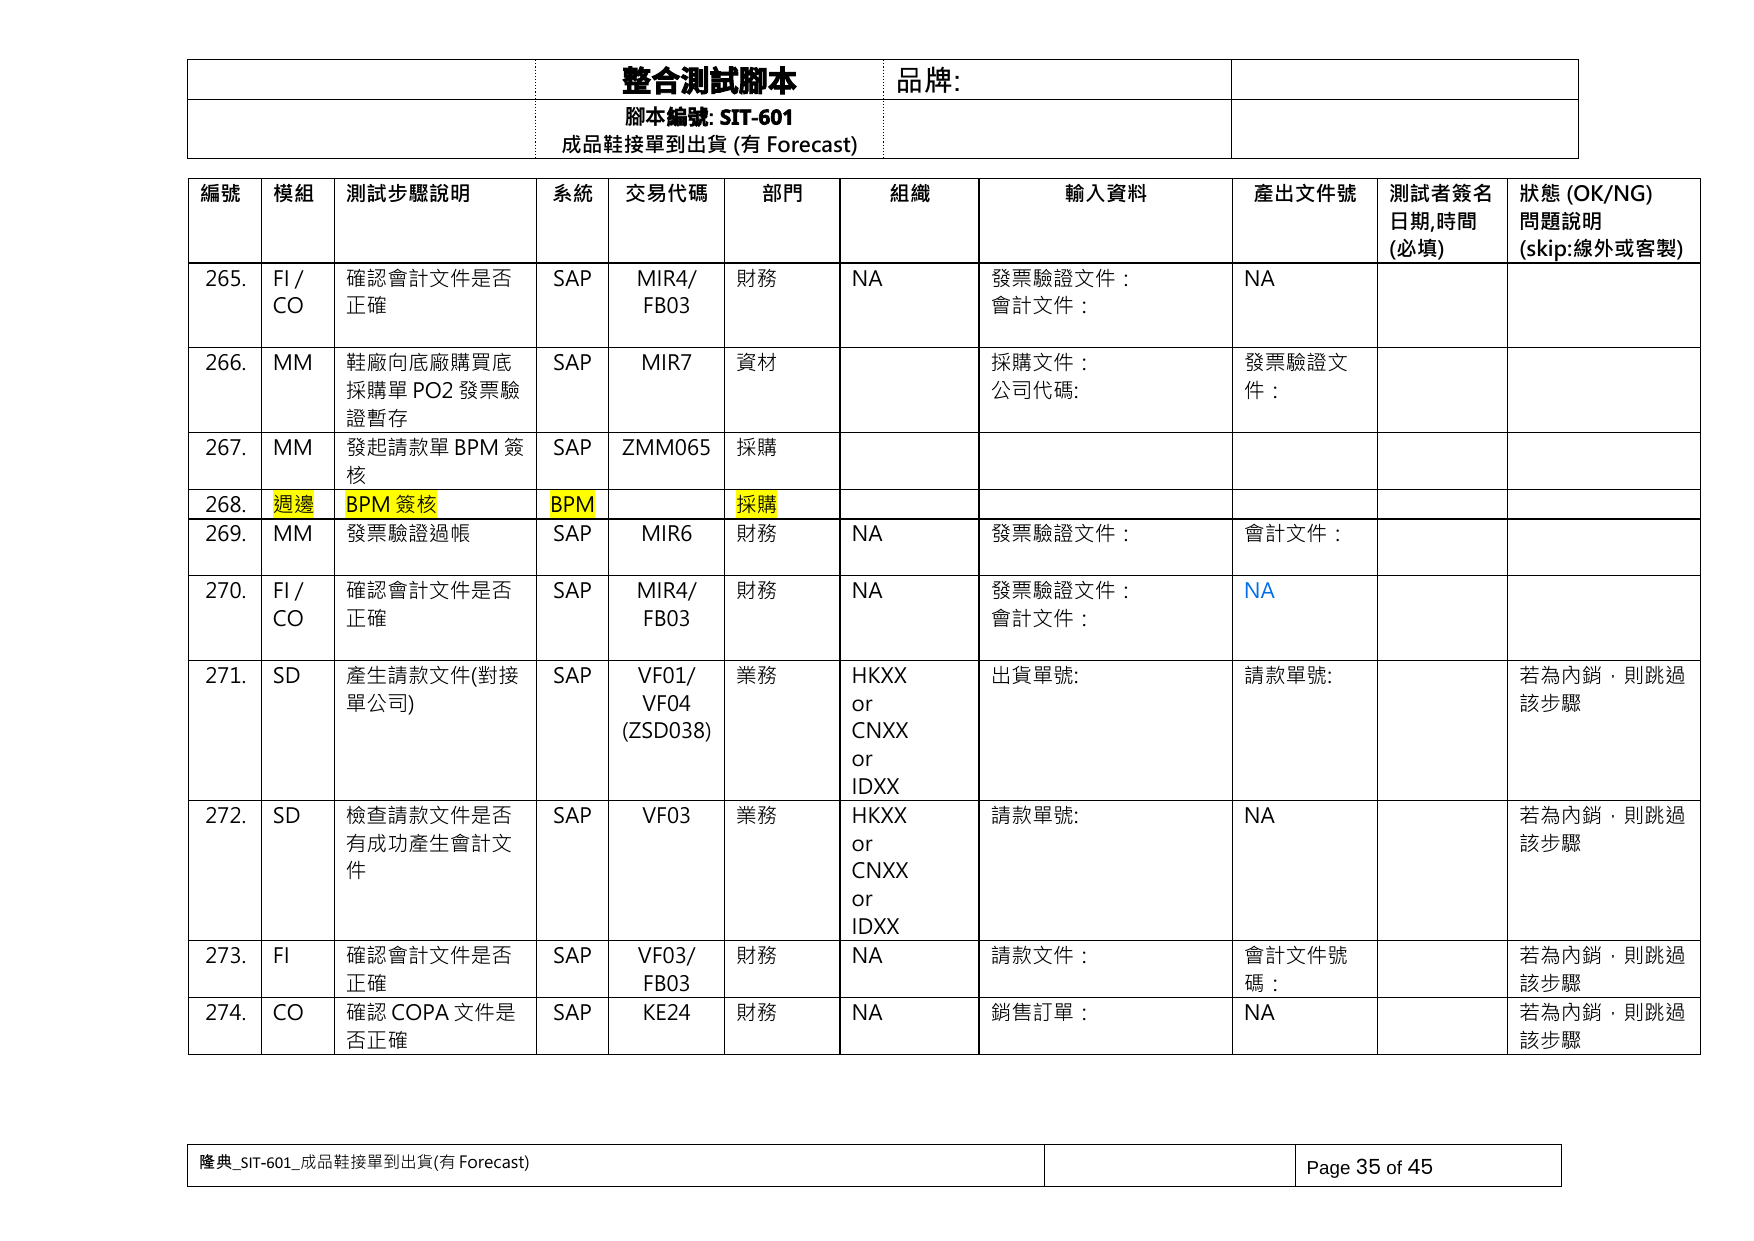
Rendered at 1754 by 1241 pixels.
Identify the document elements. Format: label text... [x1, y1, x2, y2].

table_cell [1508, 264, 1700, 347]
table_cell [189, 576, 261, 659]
table_header 模組 [262, 179, 334, 262]
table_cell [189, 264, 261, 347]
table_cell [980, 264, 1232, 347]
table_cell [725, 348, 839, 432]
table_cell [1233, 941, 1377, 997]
table_header 狀態 (OK/NG) 問題說明 (skip:線外或客製) [1508, 179, 1700, 262]
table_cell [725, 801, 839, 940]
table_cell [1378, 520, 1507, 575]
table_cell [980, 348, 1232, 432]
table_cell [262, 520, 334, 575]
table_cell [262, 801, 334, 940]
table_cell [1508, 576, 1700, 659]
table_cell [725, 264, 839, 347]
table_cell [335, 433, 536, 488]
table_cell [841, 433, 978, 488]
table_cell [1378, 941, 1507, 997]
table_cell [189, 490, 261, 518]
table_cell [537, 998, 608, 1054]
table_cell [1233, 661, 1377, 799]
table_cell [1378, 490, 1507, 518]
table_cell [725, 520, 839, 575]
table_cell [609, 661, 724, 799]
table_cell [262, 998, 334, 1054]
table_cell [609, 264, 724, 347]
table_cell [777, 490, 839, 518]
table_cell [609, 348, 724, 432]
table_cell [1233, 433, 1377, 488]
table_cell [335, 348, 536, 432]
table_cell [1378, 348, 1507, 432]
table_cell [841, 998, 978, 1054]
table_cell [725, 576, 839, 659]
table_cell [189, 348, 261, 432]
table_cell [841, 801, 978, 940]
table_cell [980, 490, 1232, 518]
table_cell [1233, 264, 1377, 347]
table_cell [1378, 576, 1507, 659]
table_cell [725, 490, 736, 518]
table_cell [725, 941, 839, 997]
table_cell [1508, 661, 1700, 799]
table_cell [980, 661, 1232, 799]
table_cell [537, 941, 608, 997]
table_header 產出文件號 [1233, 179, 1377, 262]
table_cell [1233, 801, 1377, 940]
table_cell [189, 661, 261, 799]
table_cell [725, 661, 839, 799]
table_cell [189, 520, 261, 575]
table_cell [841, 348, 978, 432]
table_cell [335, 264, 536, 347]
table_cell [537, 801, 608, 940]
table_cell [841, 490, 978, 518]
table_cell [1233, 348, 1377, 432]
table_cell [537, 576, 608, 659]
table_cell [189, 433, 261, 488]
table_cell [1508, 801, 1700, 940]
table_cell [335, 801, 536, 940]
table_header 組織 [841, 179, 978, 262]
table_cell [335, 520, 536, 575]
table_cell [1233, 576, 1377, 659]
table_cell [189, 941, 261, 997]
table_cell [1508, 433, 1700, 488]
table_header 測試步驟說明 [335, 179, 536, 262]
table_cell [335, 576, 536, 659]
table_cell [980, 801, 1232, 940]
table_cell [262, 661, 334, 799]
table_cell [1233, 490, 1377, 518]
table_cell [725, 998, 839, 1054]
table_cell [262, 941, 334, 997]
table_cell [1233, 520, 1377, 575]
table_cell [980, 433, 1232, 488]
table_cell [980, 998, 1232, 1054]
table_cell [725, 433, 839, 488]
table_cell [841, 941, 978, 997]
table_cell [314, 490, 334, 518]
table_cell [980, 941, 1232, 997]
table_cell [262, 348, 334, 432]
table_header 交易代碼 [609, 179, 724, 262]
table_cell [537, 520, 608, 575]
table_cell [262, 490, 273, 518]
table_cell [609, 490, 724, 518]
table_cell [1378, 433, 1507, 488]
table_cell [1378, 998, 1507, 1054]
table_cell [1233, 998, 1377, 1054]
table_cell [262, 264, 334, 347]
table_header 編號 [189, 179, 261, 262]
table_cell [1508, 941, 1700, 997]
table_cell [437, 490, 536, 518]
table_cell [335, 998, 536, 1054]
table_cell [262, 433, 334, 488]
table_header 輸入資料 [980, 179, 1232, 262]
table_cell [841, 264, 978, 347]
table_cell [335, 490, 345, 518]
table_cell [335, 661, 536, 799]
table_header 測試者簽名 日期,時間 (必填) [1378, 179, 1507, 262]
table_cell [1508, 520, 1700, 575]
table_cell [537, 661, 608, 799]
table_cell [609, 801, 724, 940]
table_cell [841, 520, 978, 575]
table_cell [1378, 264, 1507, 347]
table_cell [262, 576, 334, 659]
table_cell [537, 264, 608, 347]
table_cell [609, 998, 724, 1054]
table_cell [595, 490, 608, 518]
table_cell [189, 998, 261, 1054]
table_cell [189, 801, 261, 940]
table_header 部門 [725, 179, 839, 262]
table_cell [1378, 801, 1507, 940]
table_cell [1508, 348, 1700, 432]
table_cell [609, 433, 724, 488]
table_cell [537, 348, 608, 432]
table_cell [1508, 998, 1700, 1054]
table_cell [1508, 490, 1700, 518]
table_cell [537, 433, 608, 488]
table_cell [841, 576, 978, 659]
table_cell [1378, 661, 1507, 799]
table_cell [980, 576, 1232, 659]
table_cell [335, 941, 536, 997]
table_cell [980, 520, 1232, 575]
table_header 系統 [537, 179, 608, 262]
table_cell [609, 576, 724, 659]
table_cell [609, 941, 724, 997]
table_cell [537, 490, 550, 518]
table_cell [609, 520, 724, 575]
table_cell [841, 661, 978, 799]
